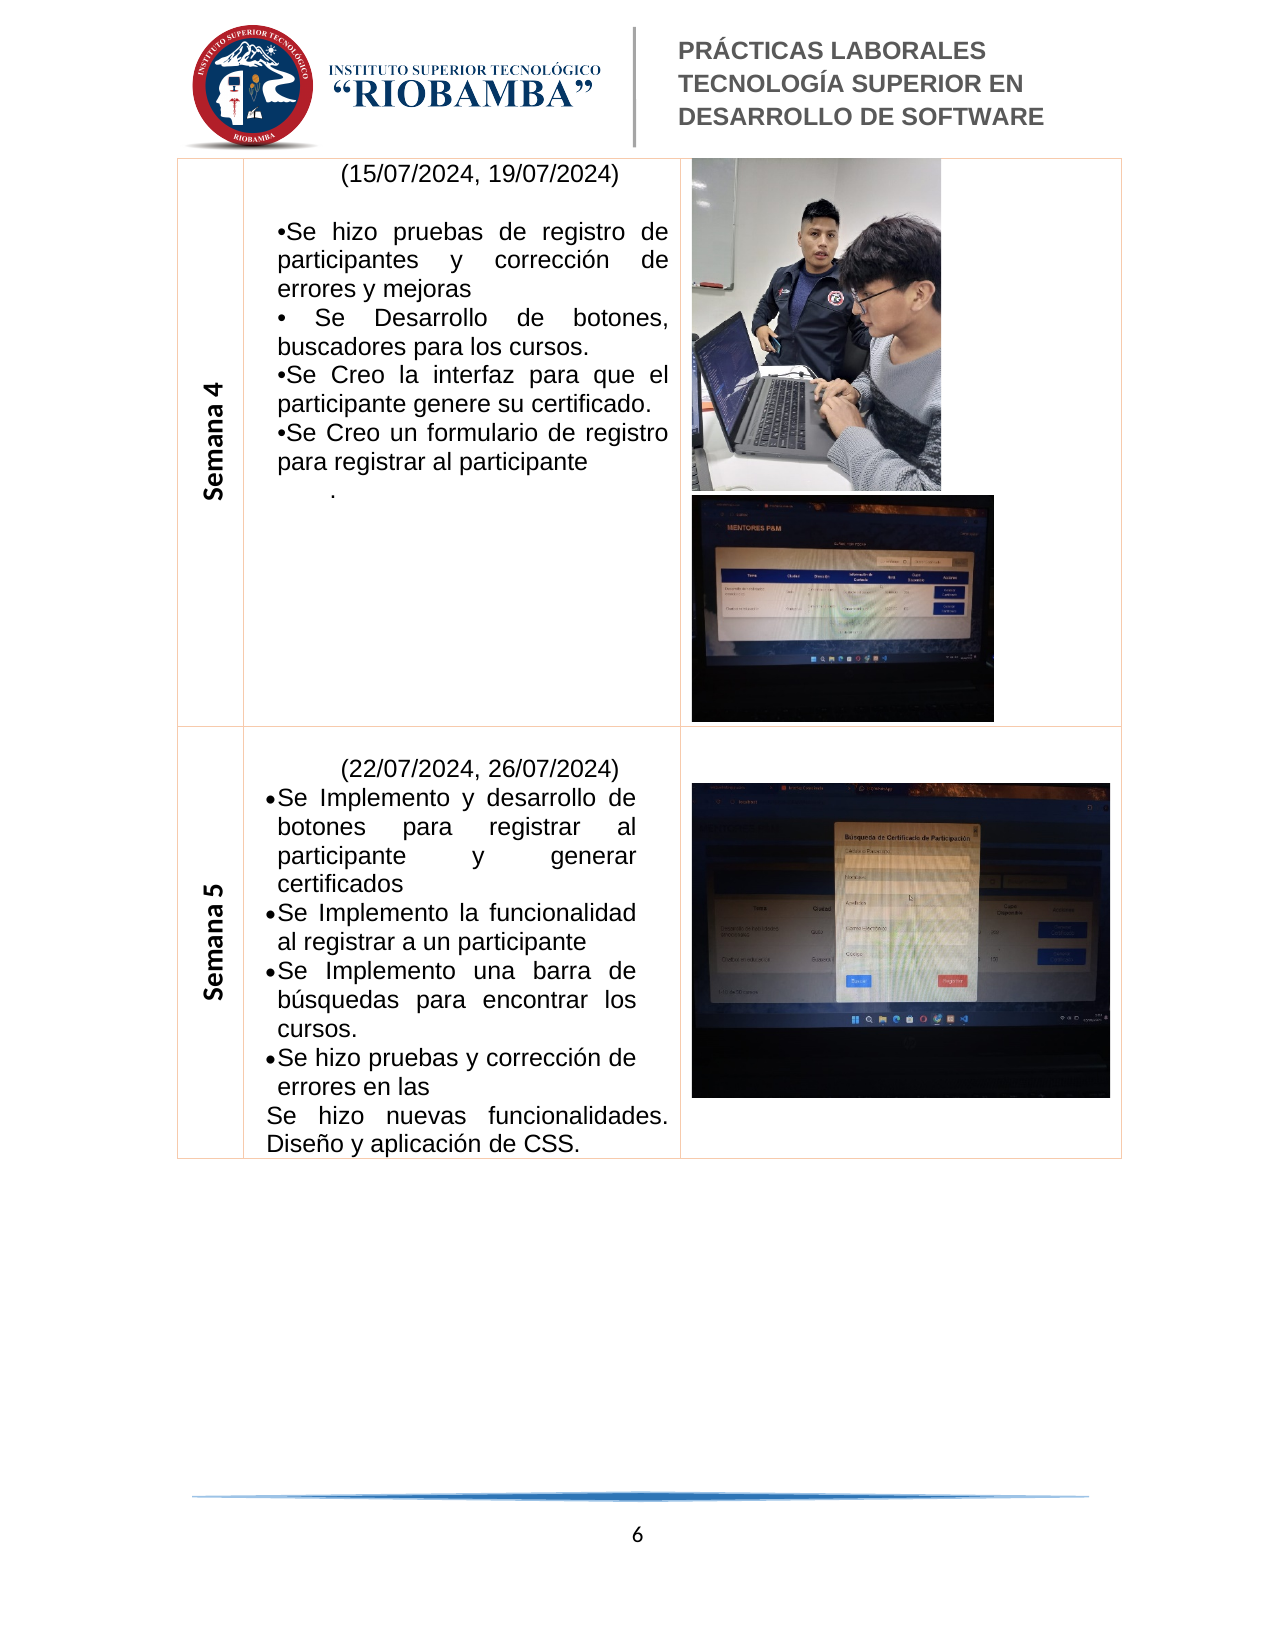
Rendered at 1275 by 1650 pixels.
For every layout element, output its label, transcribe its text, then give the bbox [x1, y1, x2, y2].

table_cell [681, 727, 1121, 1158]
table_cell [681, 159, 1121, 726]
table_cell (15/07/2024, 19/07/2024) •Se hizo pruebas de registro de participantes y corrección de errores y mejoras • Se Desarrollo de botones, buscadores para los cursos. •Se Creo la interfaz para que el participante genere su certificado. •Se Creo un formulario de registro para registrar al participante . [244, 159, 680, 726]
table_cell (22/07/2024, 26/07/2024) Se Implemento y desarrollo de botones para registrar al participante y generar certificados Se Implemento la funcionalidad al registrar a un participante Se Implemento una barra de búsquedas para encontrar los cursos. Se hizo pruebas y corrección de errores en las Se hizo nuevas funcionalidades. Diseño y aplicación de CSS. [244, 727, 680, 1158]
picture [691, 783, 1110, 1098]
picture [691, 158, 942, 491]
table_cell Semana 4 [178, 159, 243, 726]
table_cell Semana 5 [178, 727, 243, 1158]
picture [691, 495, 994, 722]
picture [177, 21, 603, 155]
